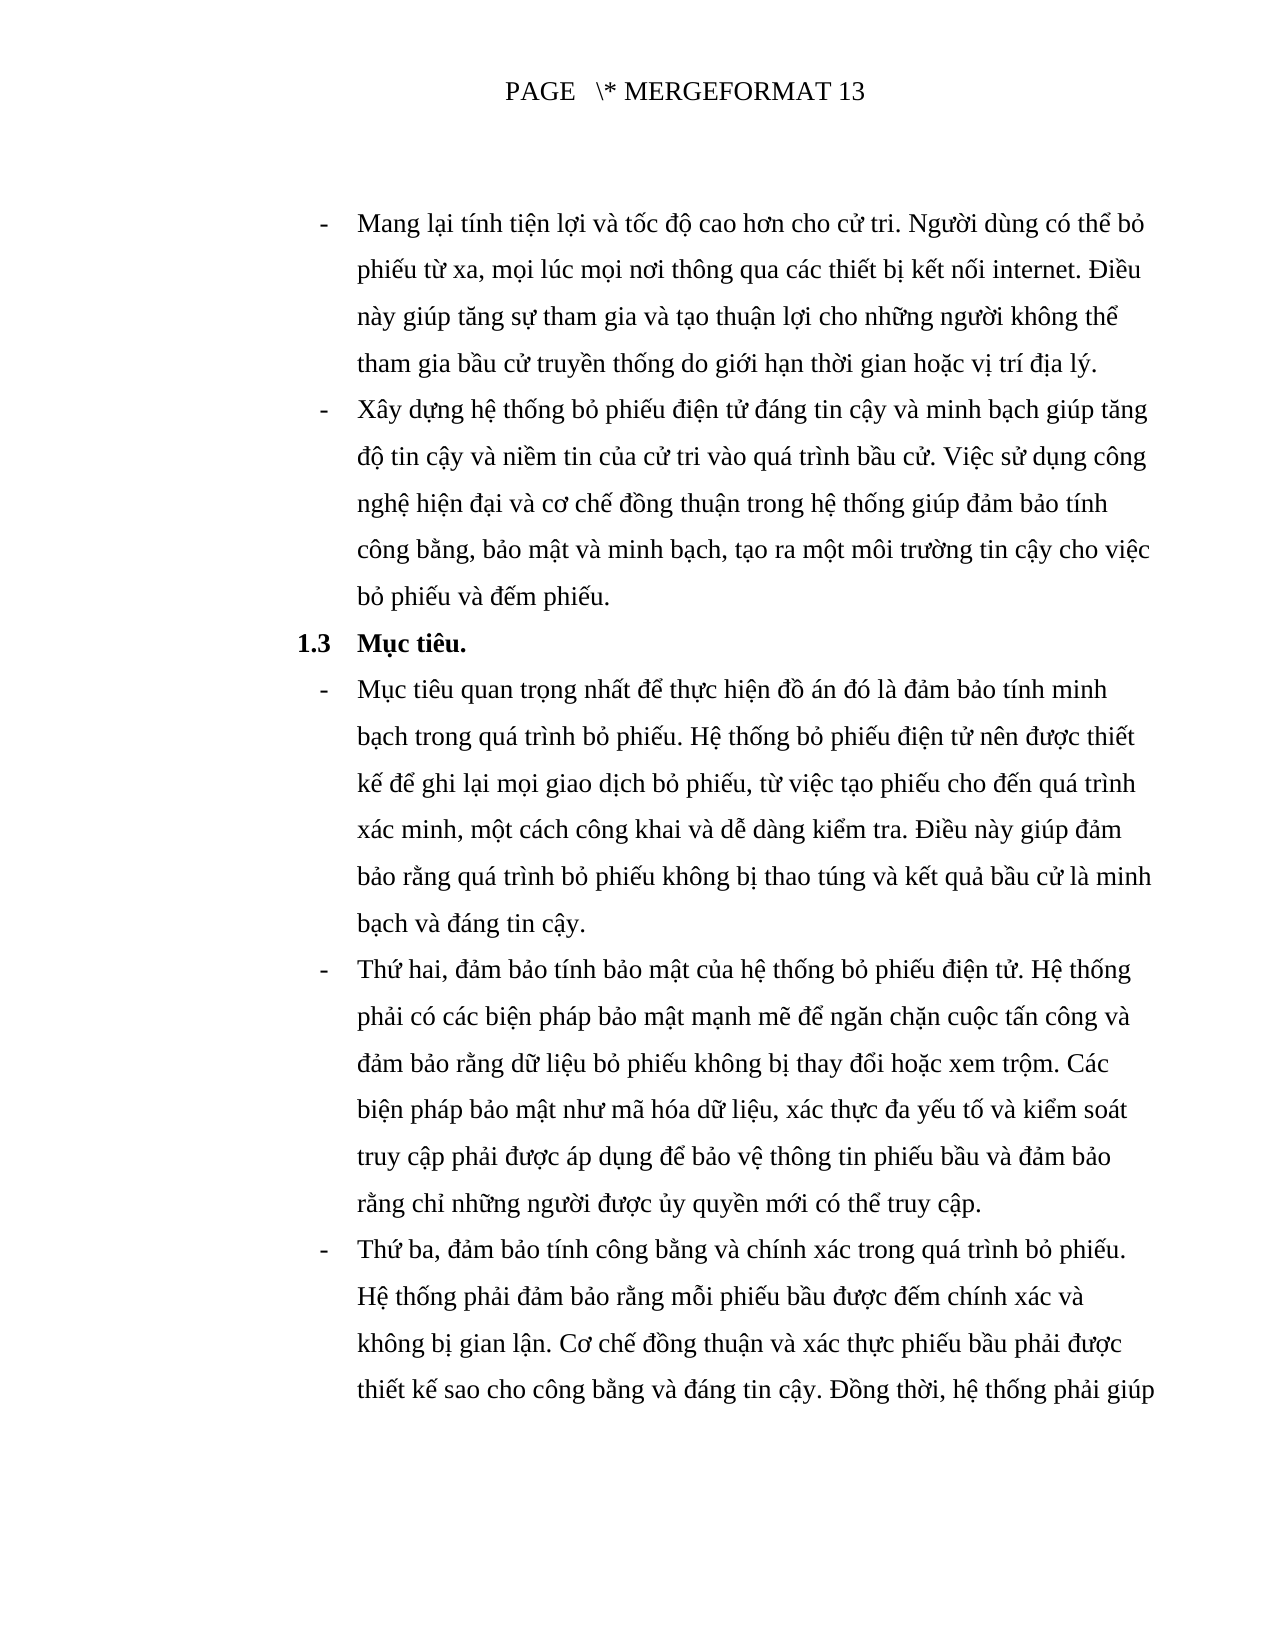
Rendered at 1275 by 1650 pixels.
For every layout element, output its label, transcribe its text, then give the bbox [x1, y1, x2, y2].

list Mang lại tính tiện lợi và tốc độ cao hơn cho cử tri. Người dùng có thể bỏ phiếu từ xa, mọi lúc mọi nơi thông qua các thiết bị kết nối internet. Điều này giúp tăng sự tham gia và tạo thuận lợi cho những người không thể tham gia bầu cử truyền thống do giới hạn thời gian hoặc vị trí địa lý. [319, 207, 1157, 378]
text Mục tiêu. [252, 627, 1157, 658]
list Mục tiêu quan trọng nhất để thực hiện đồ án đó là đảm bảo tính minh bạch trong quá trình bỏ phiếu. Hệ thống bỏ phiếu điện tử nên được thiết kế để ghi lại mọi giao dịch bỏ phiếu, từ việc tạo phiếu cho đến quá trình xác minh, một cách công khai và dễ dàng kiểm tra. Điều này giúp đảm bảo rằng quá trình bỏ phiếu không bị thao túng và kết quả bầu cử là minh bạch và đáng tin cậy. [319, 673, 1157, 938]
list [319, 1233, 1157, 1404]
list Thứ hai, đảm bảo tính bảo mật của hệ thống bỏ phiếu điện tử. Hệ thống phải có các biện pháp bảo mật mạnh mẽ để ngăn chặn cuộc tấn công và đảm bảo rằng dữ liệu bỏ phiếu không bị thay đổi hoặc xem trộm. Các biện pháp bảo mật như mã hóa dữ liệu, xác thực đa yếu tố và kiểm soát truy cập phải được áp dụng để bảo vệ thông tin phiếu bầu và đảm bảo rằng chỉ những người được ủy quyền mới có thể truy cập. [319, 953, 1157, 1218]
list Xây dựng hệ thống bỏ phiếu điện tử đáng tin cậy và minh bạch giúp tăng độ tin cậy và niềm tin của cử tri vào quá trình bầu cử. Việc sử dụng công nghệ hiện đại và cơ chế đồng thuận trong hệ thống giúp đảm bảo tính công bằng, bảo mật và minh bạch, tạo ra một môi trường tin cậy cho việc bỏ phiếu và đếm phiếu. [319, 393, 1157, 611]
